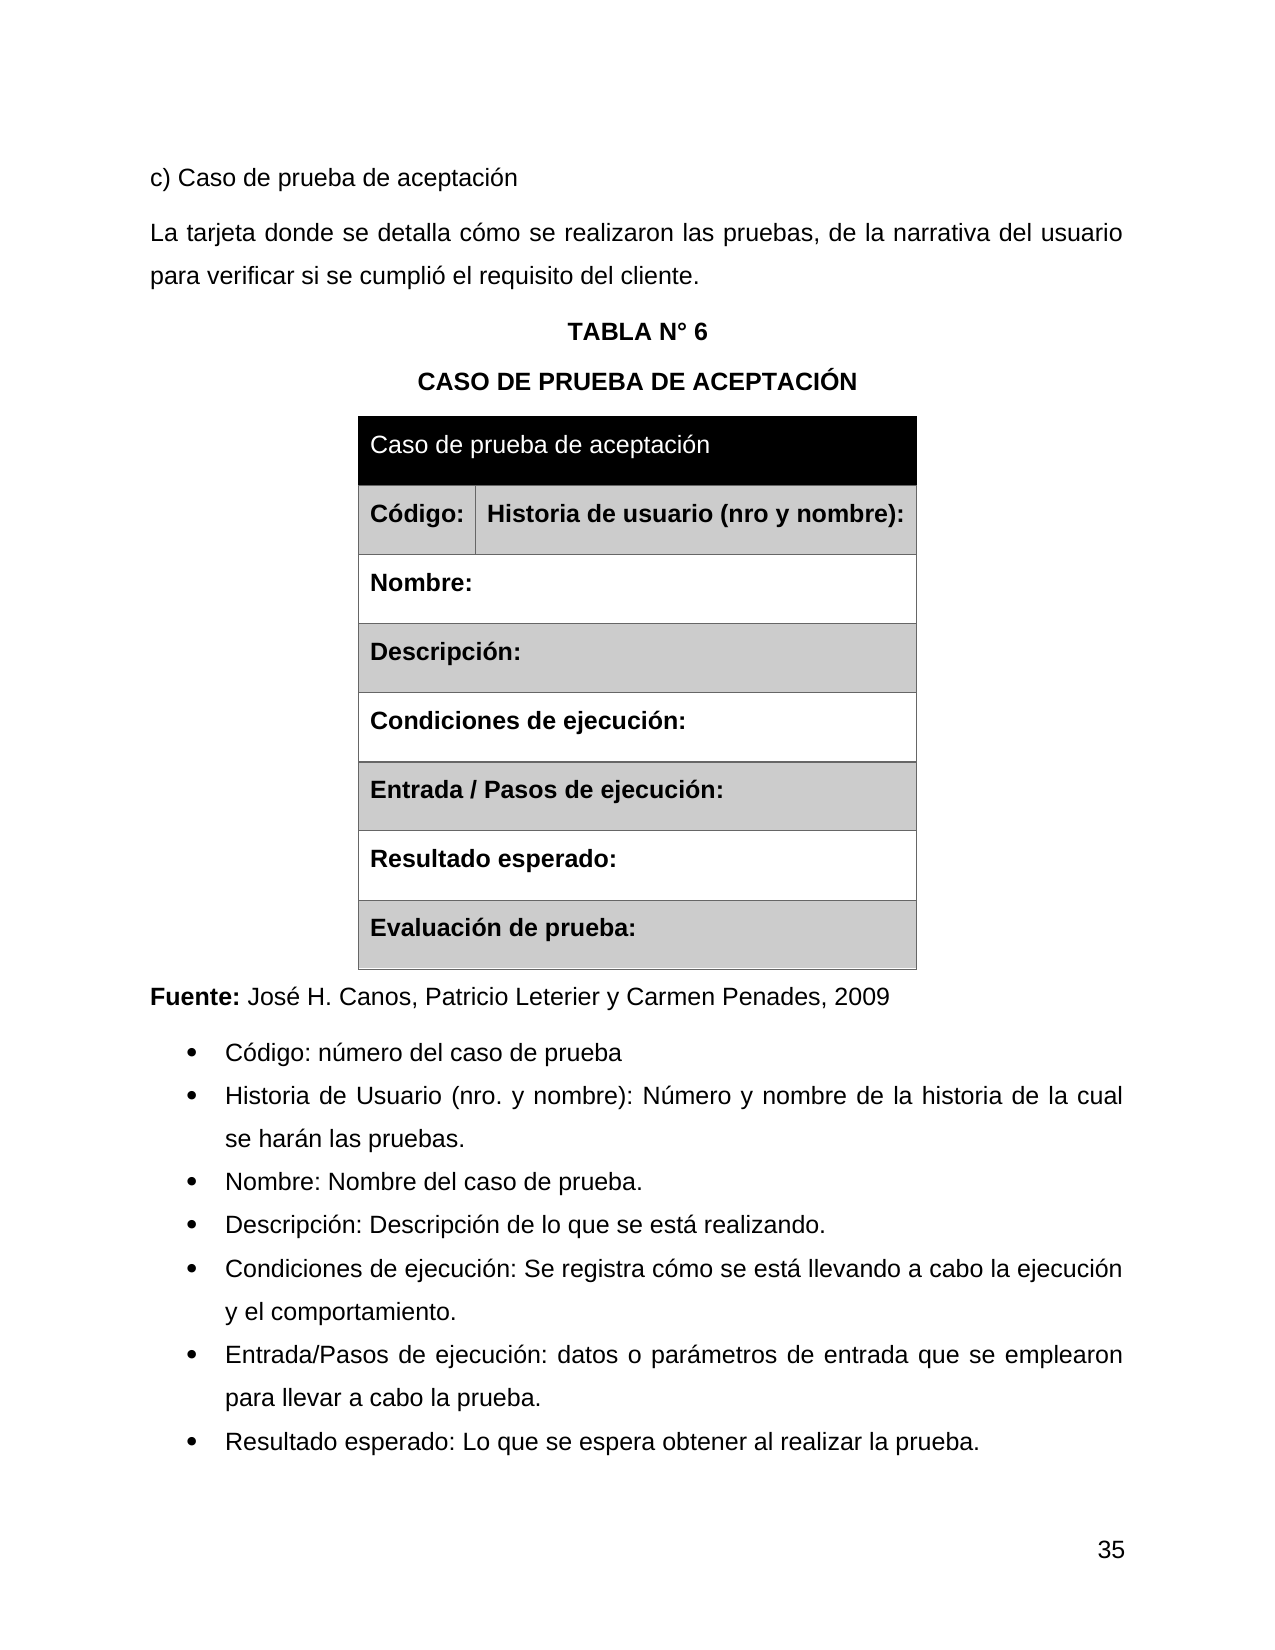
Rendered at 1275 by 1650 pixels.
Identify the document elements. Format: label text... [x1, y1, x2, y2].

text Fuente: José H. Canos, Patricio Leterier y Carmen Penades, 2009 [150, 982, 1125, 1011]
table_cell Descripción: [359, 624, 916, 692]
list Nombre: Nombre del caso de prueba. [187, 1167, 1125, 1196]
table_cell Historia de usuario (nro y nombre): [476, 486, 916, 554]
list Condiciones de ejecución: Se registra cómo se está llevando a cabo la ejecución y el comportamiento. [187, 1254, 1125, 1326]
table_cell Entrada / Pasos de ejecución: [359, 763, 916, 830]
list Historia de Usuario (nro. y nombre): Número y nombre de la historia de la cual se harán las pruebas. [187, 1081, 1125, 1153]
text La tarjeta donde se detalla cómo se realizaron las pruebas, de la narrativa del usuario para verificar si se cumplió el requisito del cliente. [150, 218, 1125, 290]
table_cell Evaluación de prueba: [359, 901, 916, 968]
list Descripción: Descripción de lo que se está realizando. [187, 1211, 1125, 1239]
list Resultado esperado: Lo que se espera obtener al realizar la prueba. [187, 1426, 1125, 1455]
list Código: número del caso de prueba [187, 1038, 1125, 1067]
table_cell Condiciones de ejecución: [359, 693, 916, 761]
text CASO DE PRUEBA DE ACEPTACIÓN [150, 366, 1125, 395]
table_cell Resultado esperado: [359, 831, 916, 899]
text c) Caso de prueba de aceptación [150, 162, 1125, 191]
table_cell Código: [359, 486, 475, 554]
table_cell Nombre: [359, 555, 916, 623]
list Entrada/Pasos de ejecución: datos o parámetros de entrada que se emplearon para llevar a cabo la prueba. [187, 1340, 1125, 1412]
table_header Caso de prueba de aceptación [359, 417, 916, 485]
text TABLA N° 6 [150, 317, 1125, 346]
